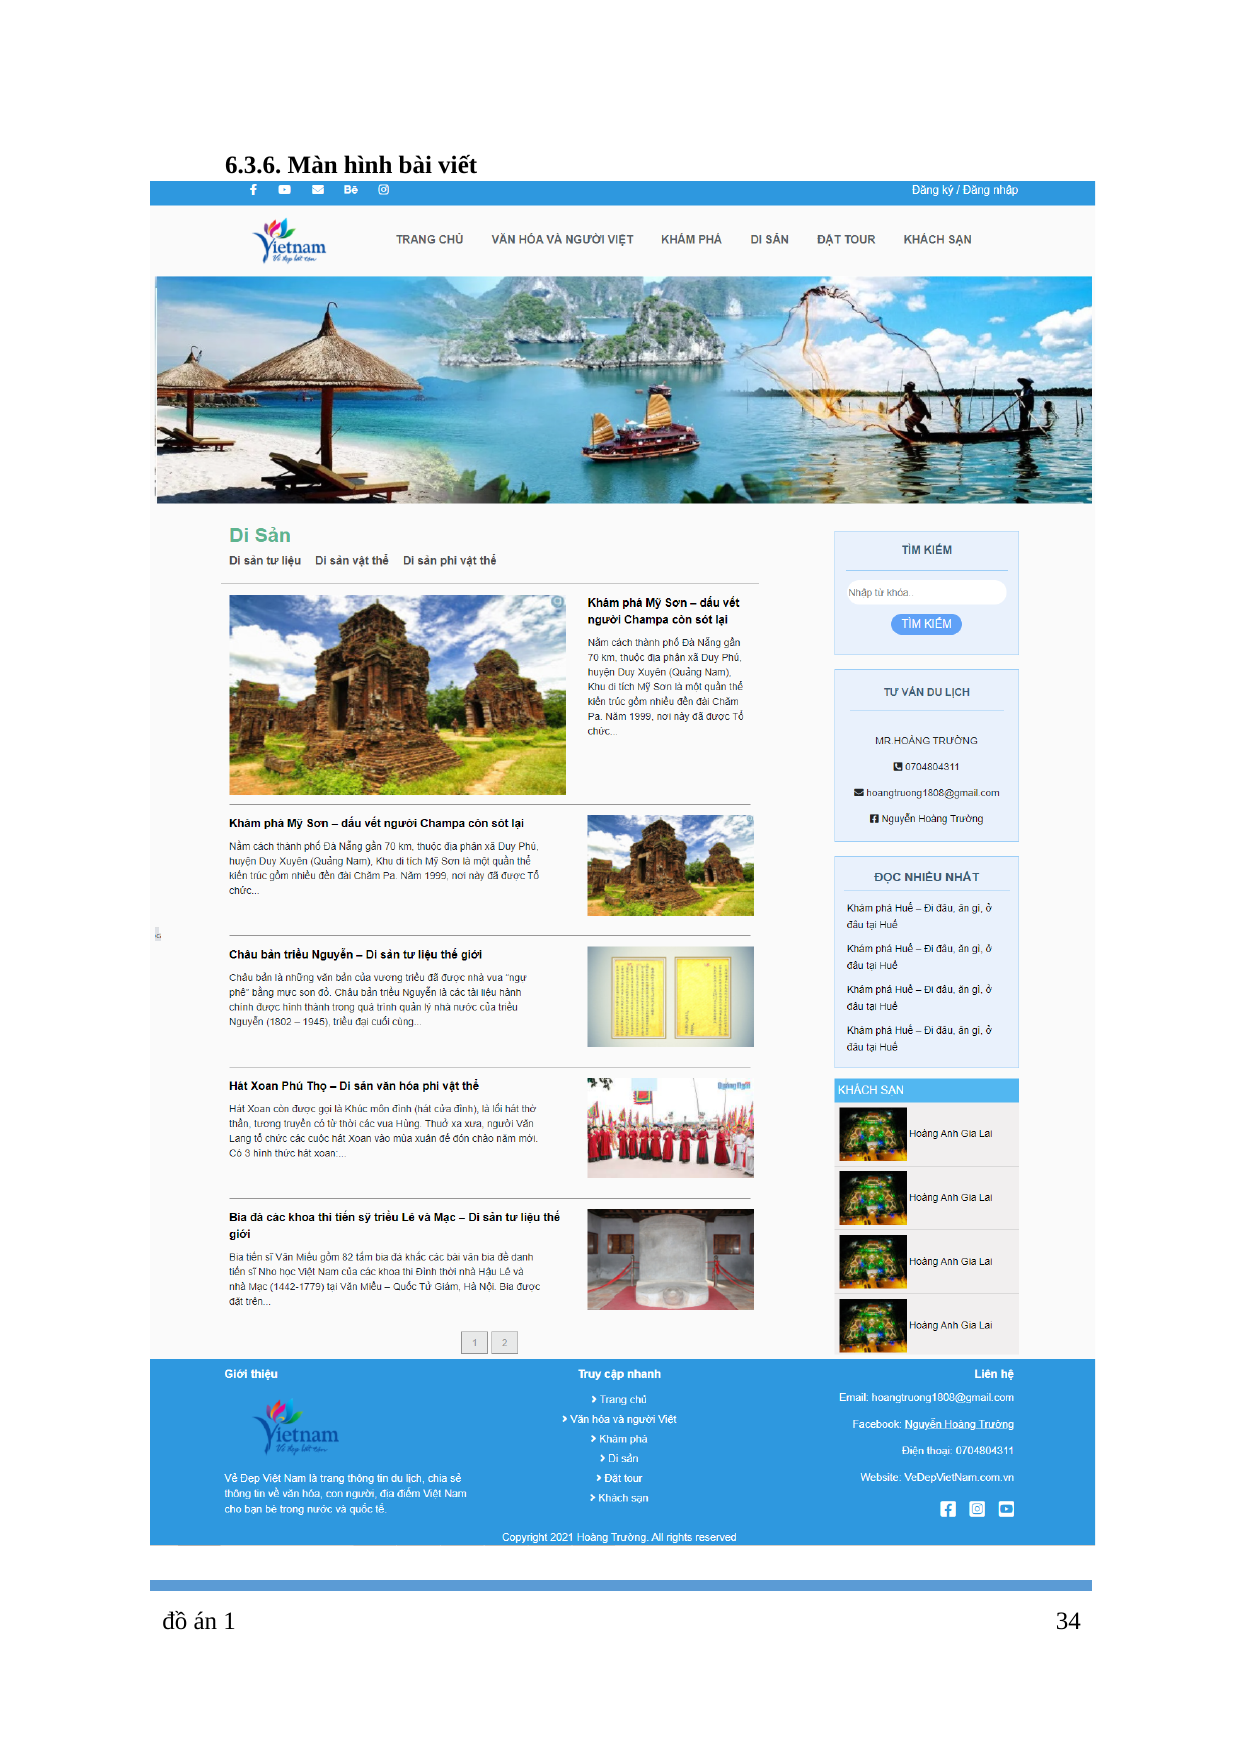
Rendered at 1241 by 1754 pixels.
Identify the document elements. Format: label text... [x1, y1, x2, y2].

picture [150, 181, 1096, 1546]
subtitle 6.3.6. Màn hình bài viết [150, 150, 1092, 179]
